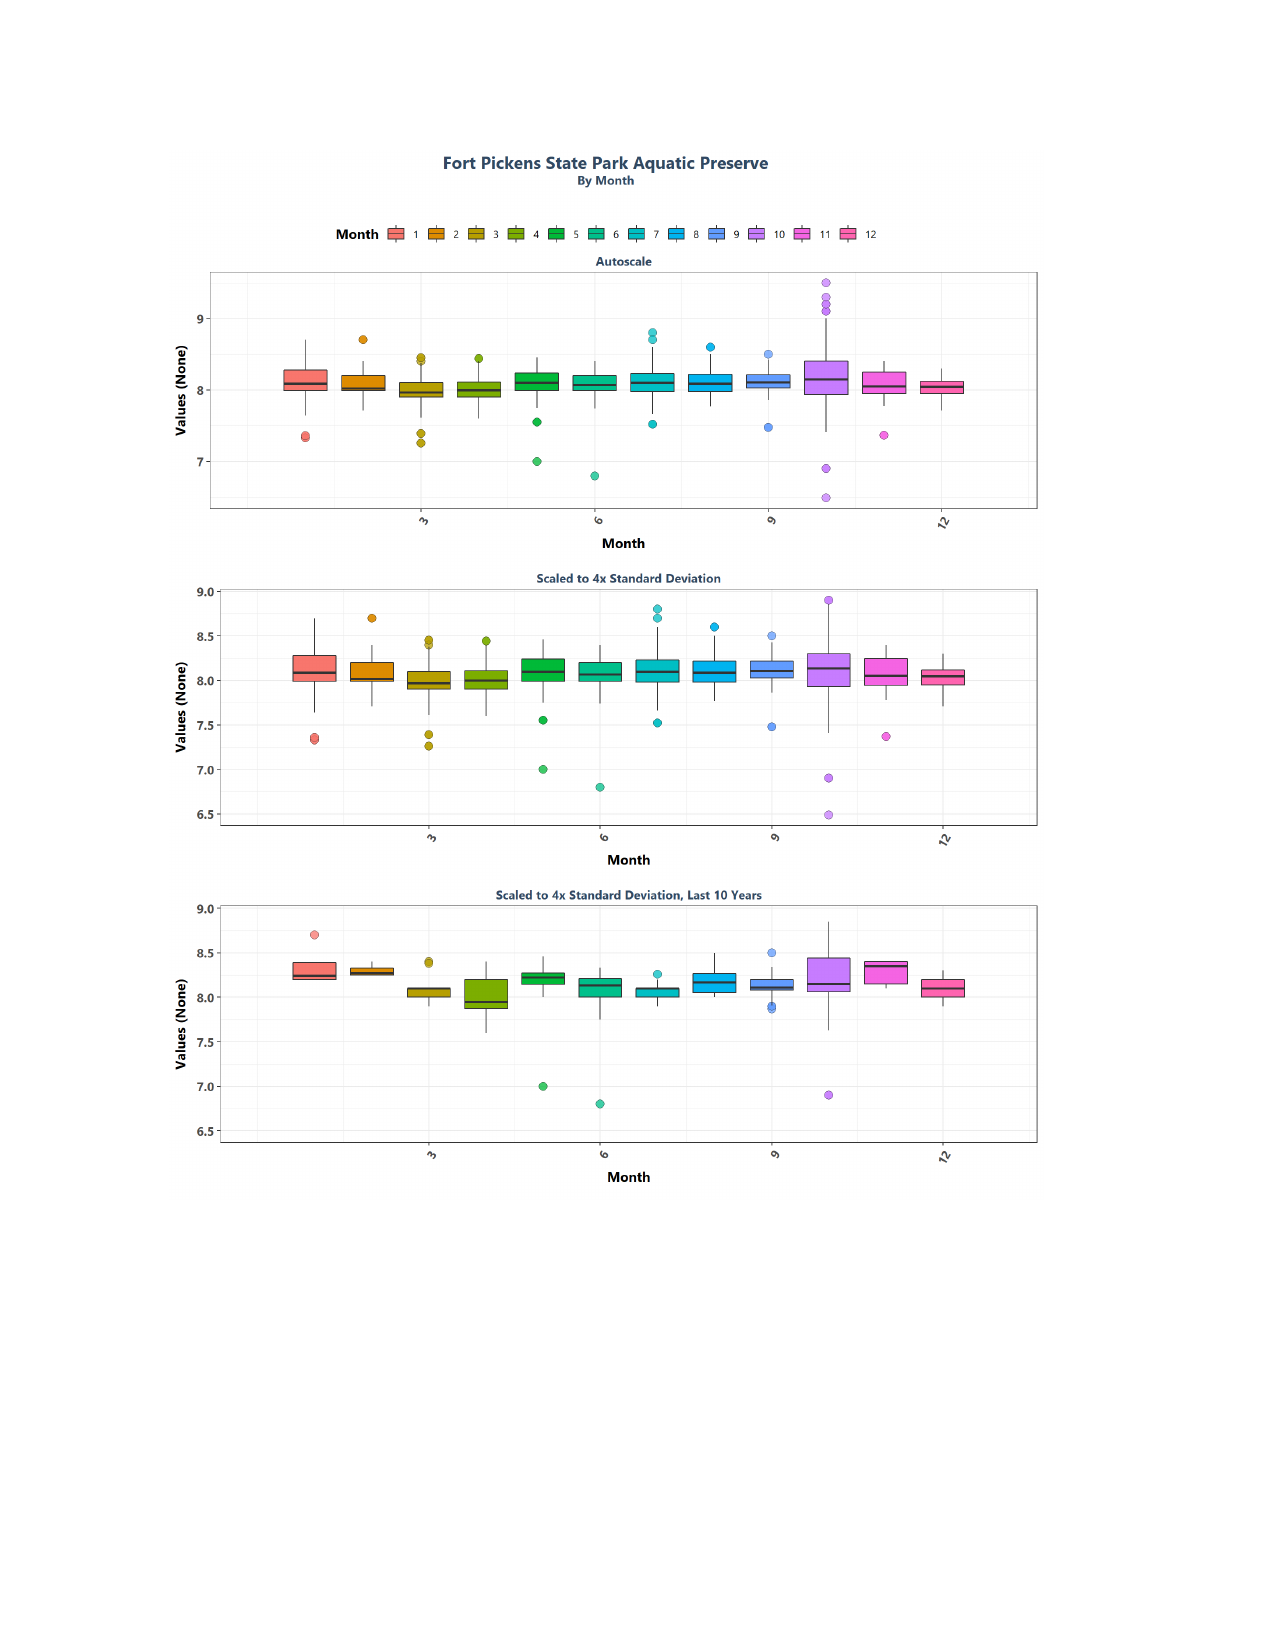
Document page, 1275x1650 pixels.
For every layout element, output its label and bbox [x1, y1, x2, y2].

picture [168, 150, 1044, 1200]
